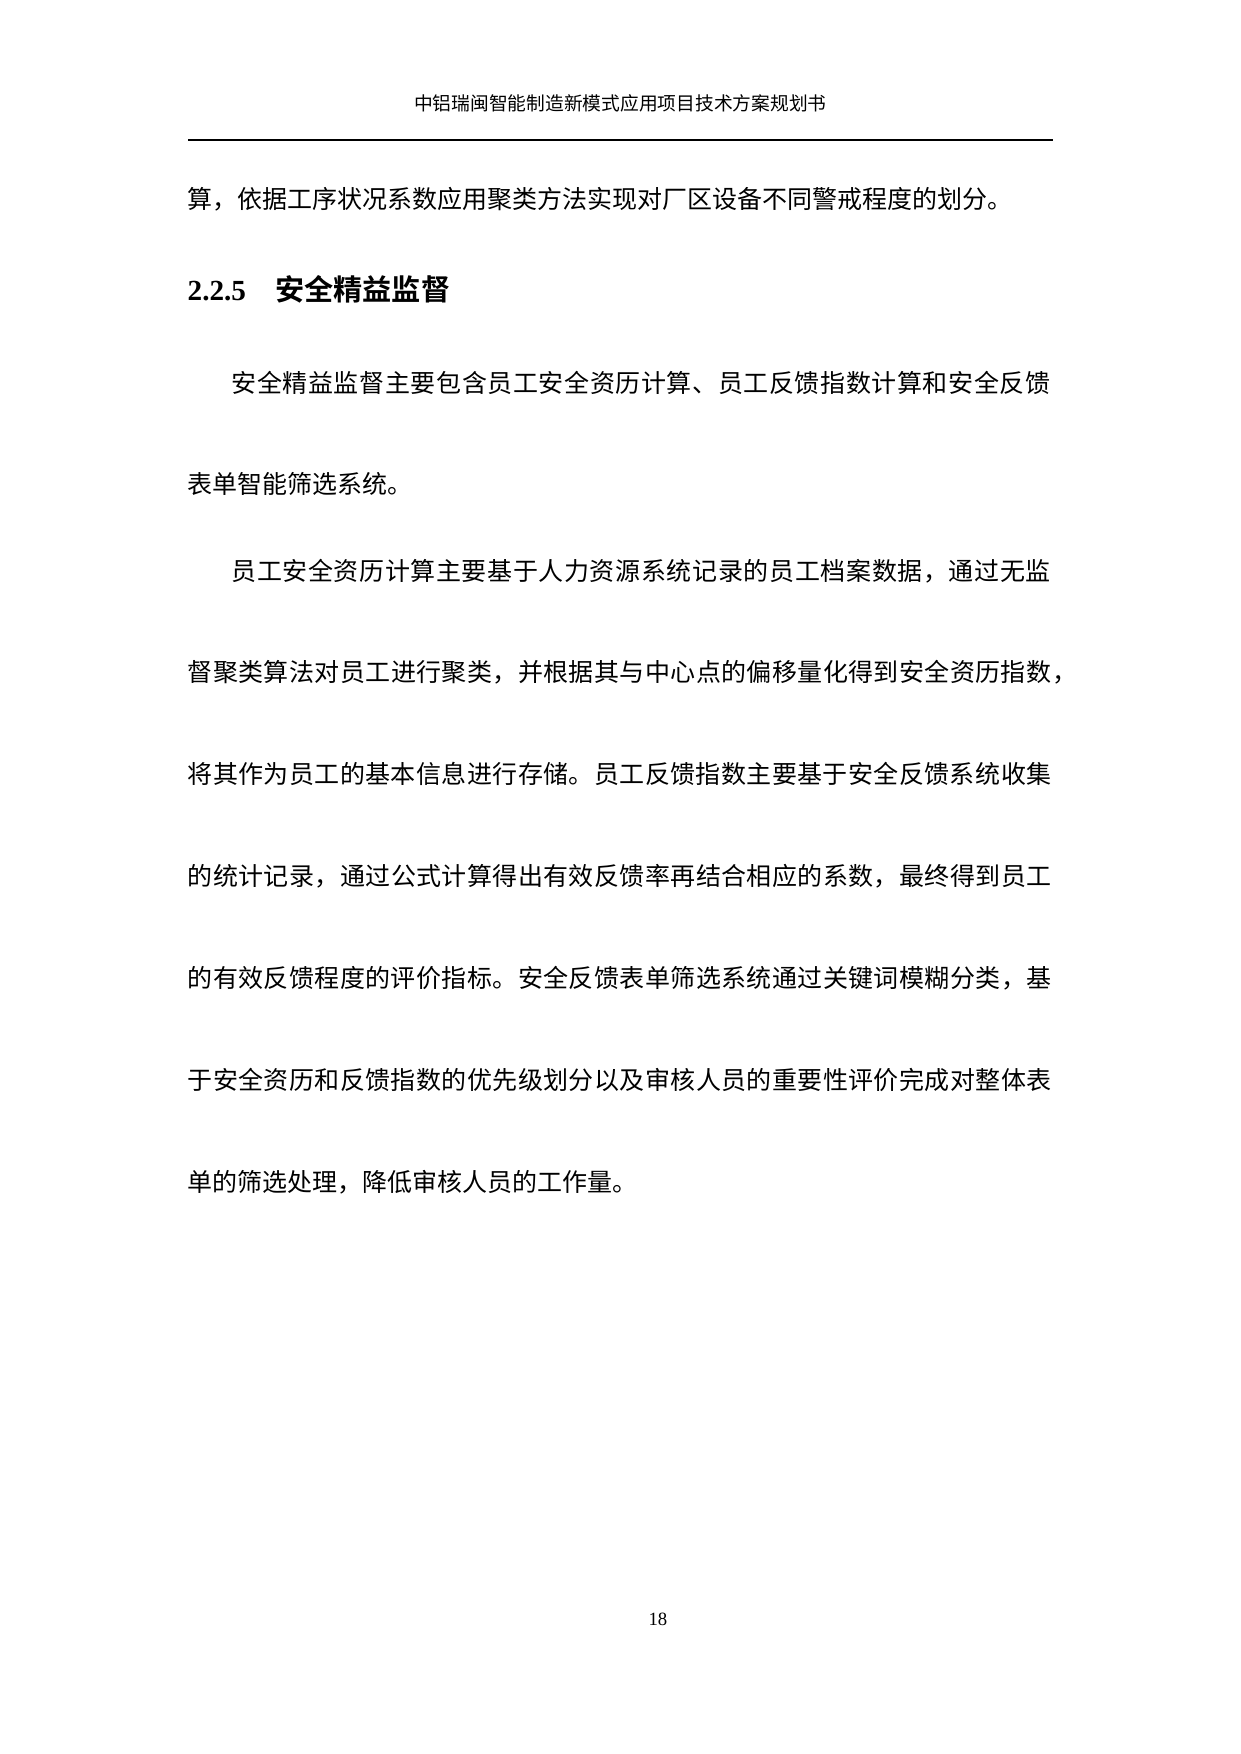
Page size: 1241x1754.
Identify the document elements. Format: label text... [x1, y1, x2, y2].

text 员工安全资历计算主要基于人力资源系统记录的员工档案数据，通过无监督聚类算法对员工进行聚类，并根据其与中心点的偏移量化得到安全资历指数，将其作为员工的基本信息进行存储。员工反馈指数主要基于安全反馈系统收集的统计记录，通过公式计算得出有效反馈率再结合相应的系数，最终得到员工的有效反馈程度的评价指标。安全反馈表单筛选系统通过关键词模糊分类，基于安全资历和反馈指数的优先级划分以及审核人员的重要性评价完成对整体表单的筛选处理，降低审核人员的工作量。 [187, 535, 1053, 1214]
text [187, 164, 1053, 232]
subtitle 安全精益监督 [187, 267, 1053, 309]
text 安全精益监督主要包含员工安全资历计算、员工反馈指数计算和安全反馈表单智能筛选系统。 [187, 347, 1053, 517]
